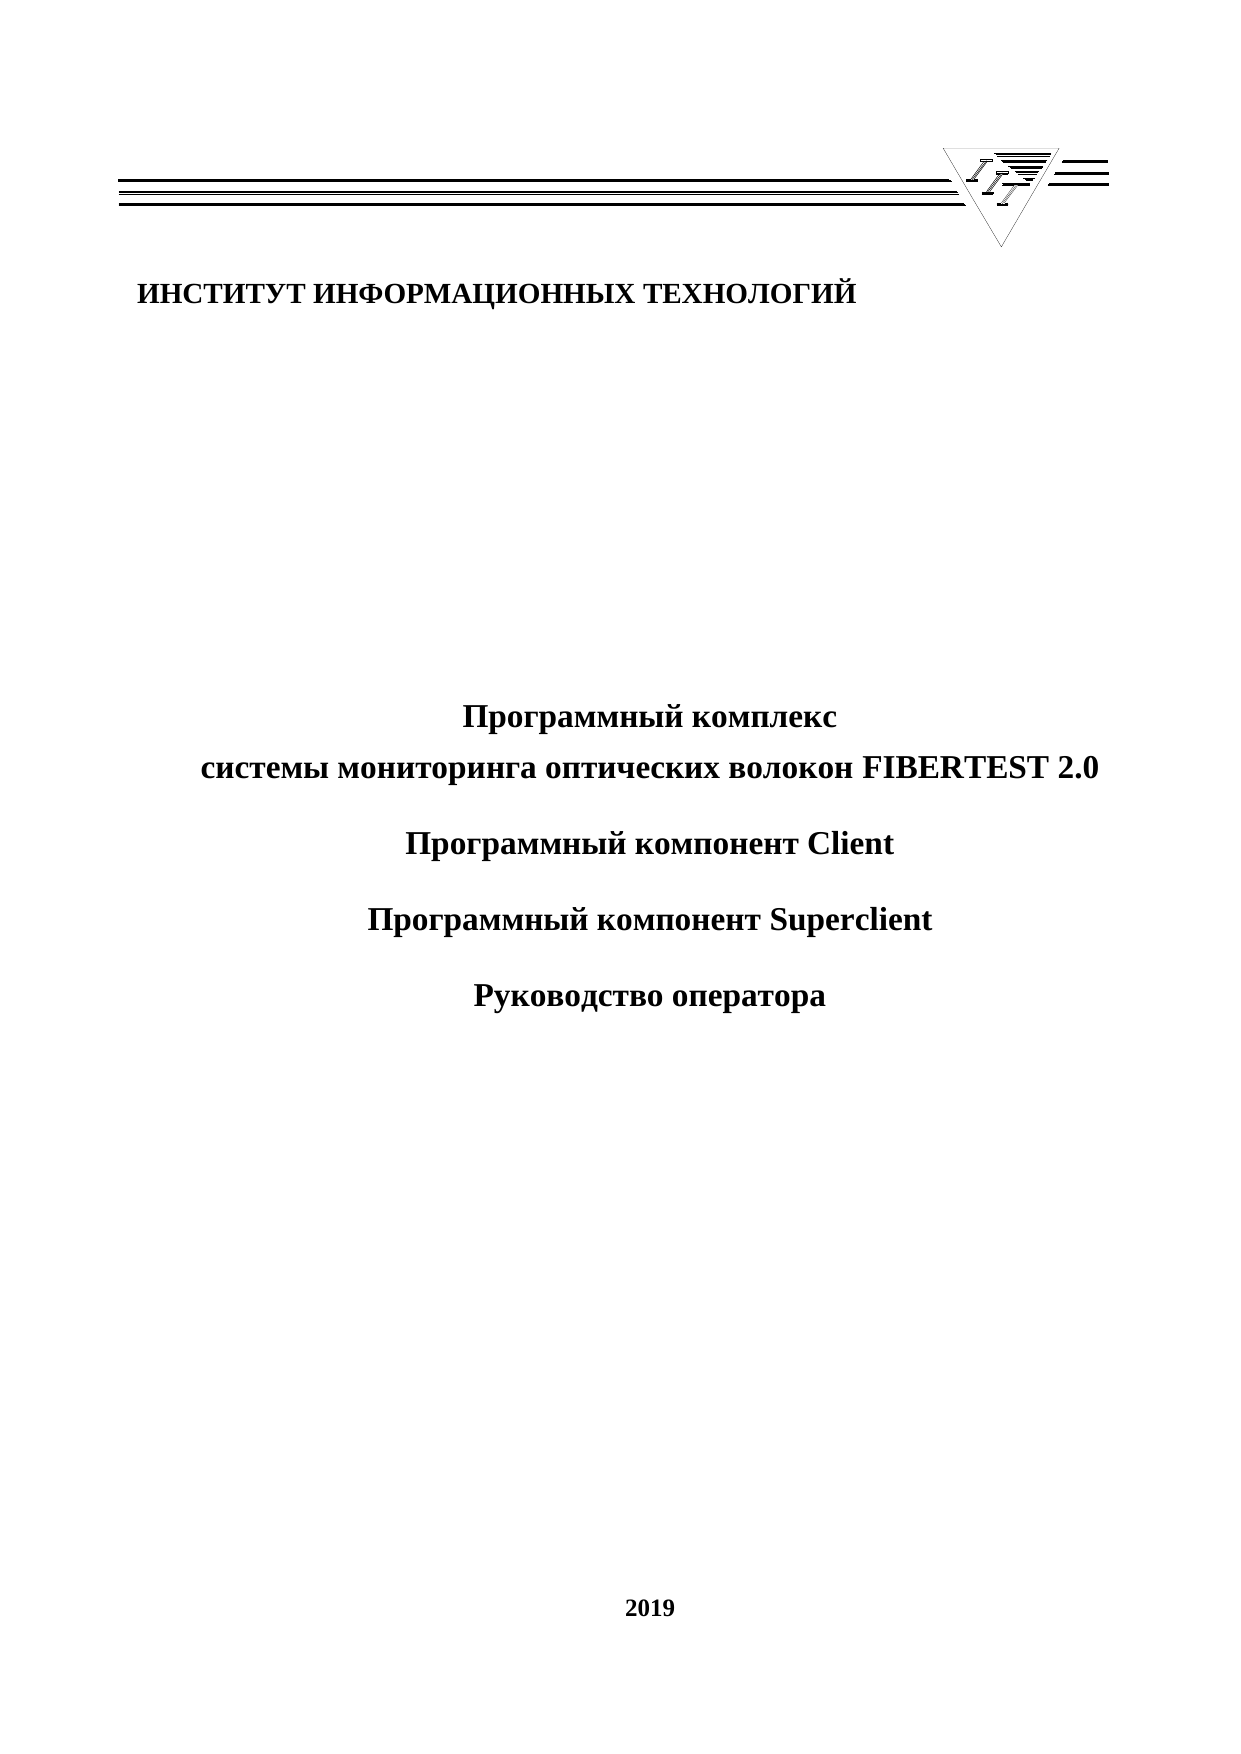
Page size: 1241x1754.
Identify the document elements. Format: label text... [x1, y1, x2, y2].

text Программный комплекс [118, 696, 1162, 734]
text ИНСТИТУТ ИНФОРМАЦИОННЫХ ТЕХНОЛОГИЙ [118, 276, 1162, 310]
text Руководство оператора [118, 975, 1162, 1014]
text 2019 [118, 1593, 1162, 1622]
text Программный компонент Client [118, 823, 1162, 861]
text Программный компонент Superсlient [118, 899, 1162, 937]
text системы мониторинга оптических волокон FIBERTEST 2.0 [118, 747, 1162, 785]
